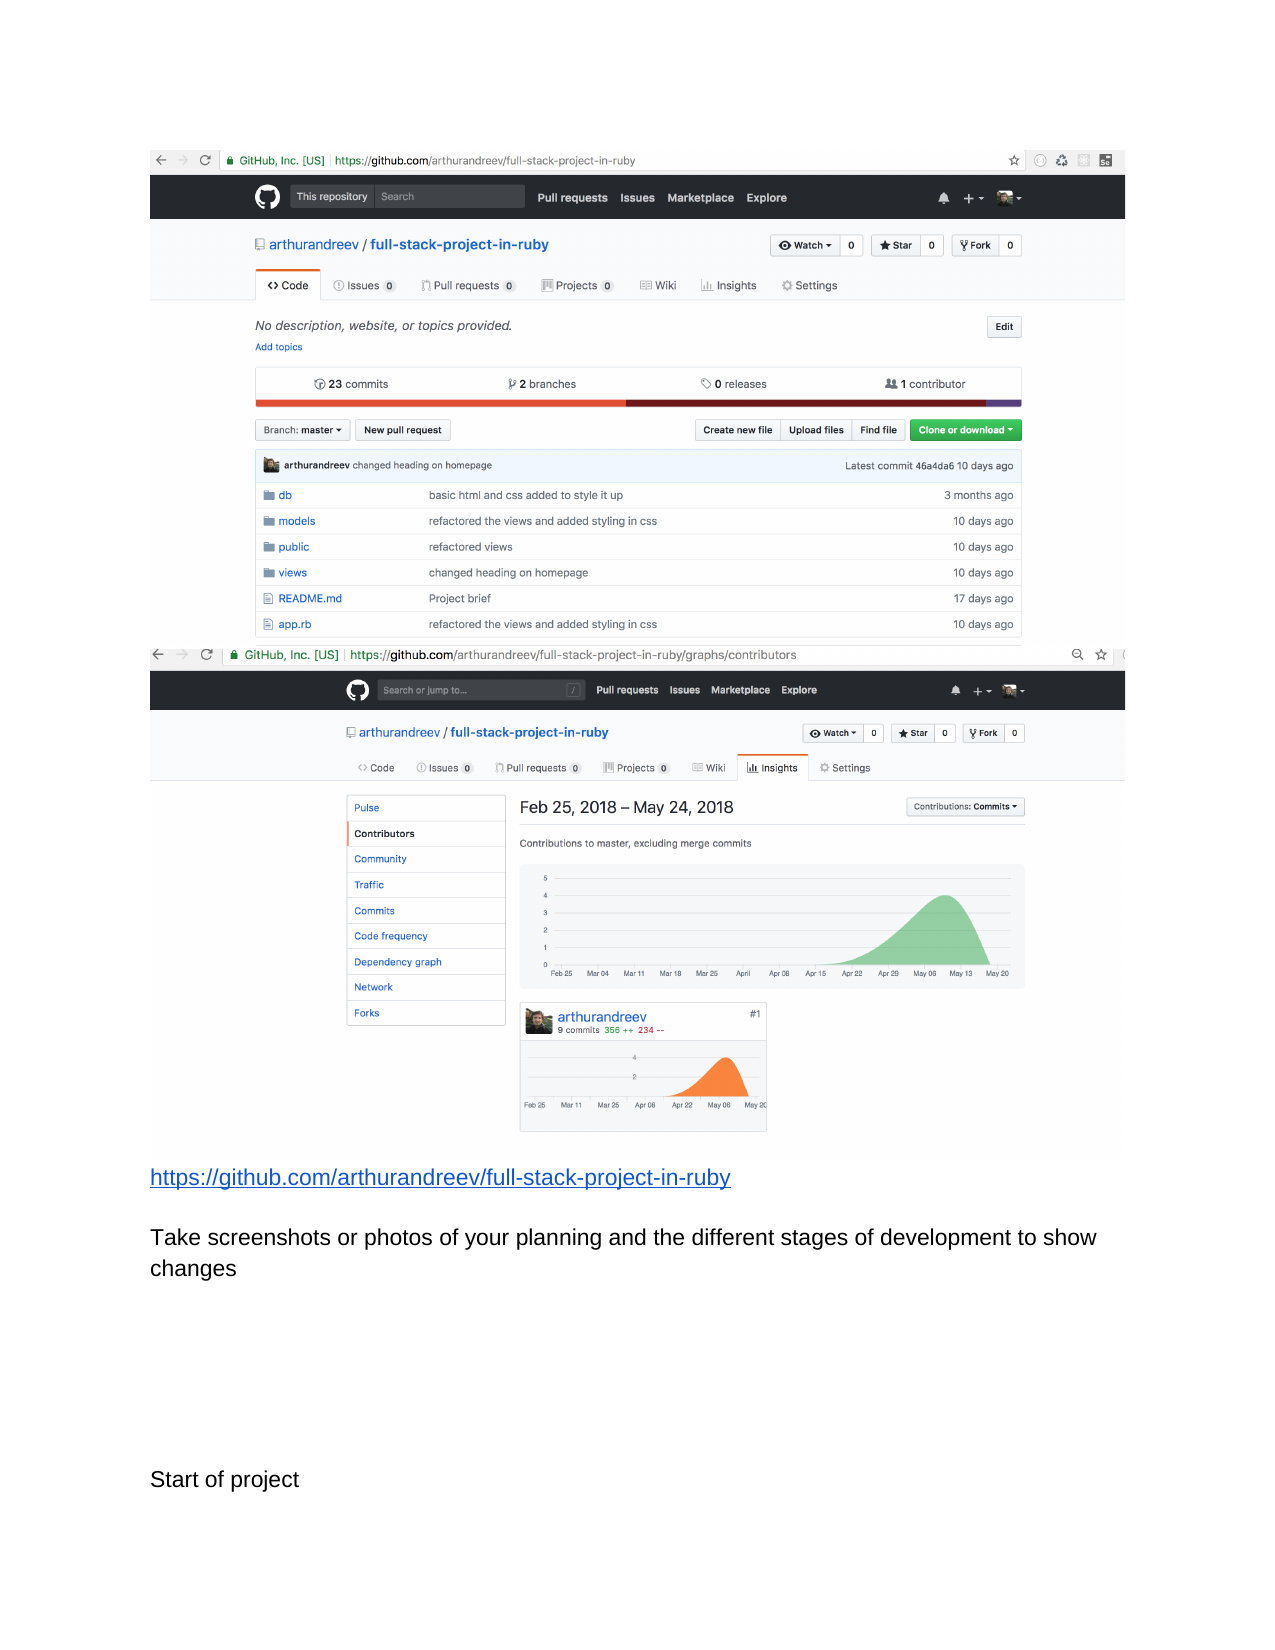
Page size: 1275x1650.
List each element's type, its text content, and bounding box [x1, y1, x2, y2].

text https://github.com/arthurandreev/full-stack-project-in-ruby [150, 1164, 1125, 1190]
text Start of project [150, 1466, 1125, 1492]
picture [150, 150, 1125, 646]
picture [150, 649, 1125, 1161]
text Take screenshots or photos of your planning and the different stages of development to show changes [150, 1224, 1125, 1281]
